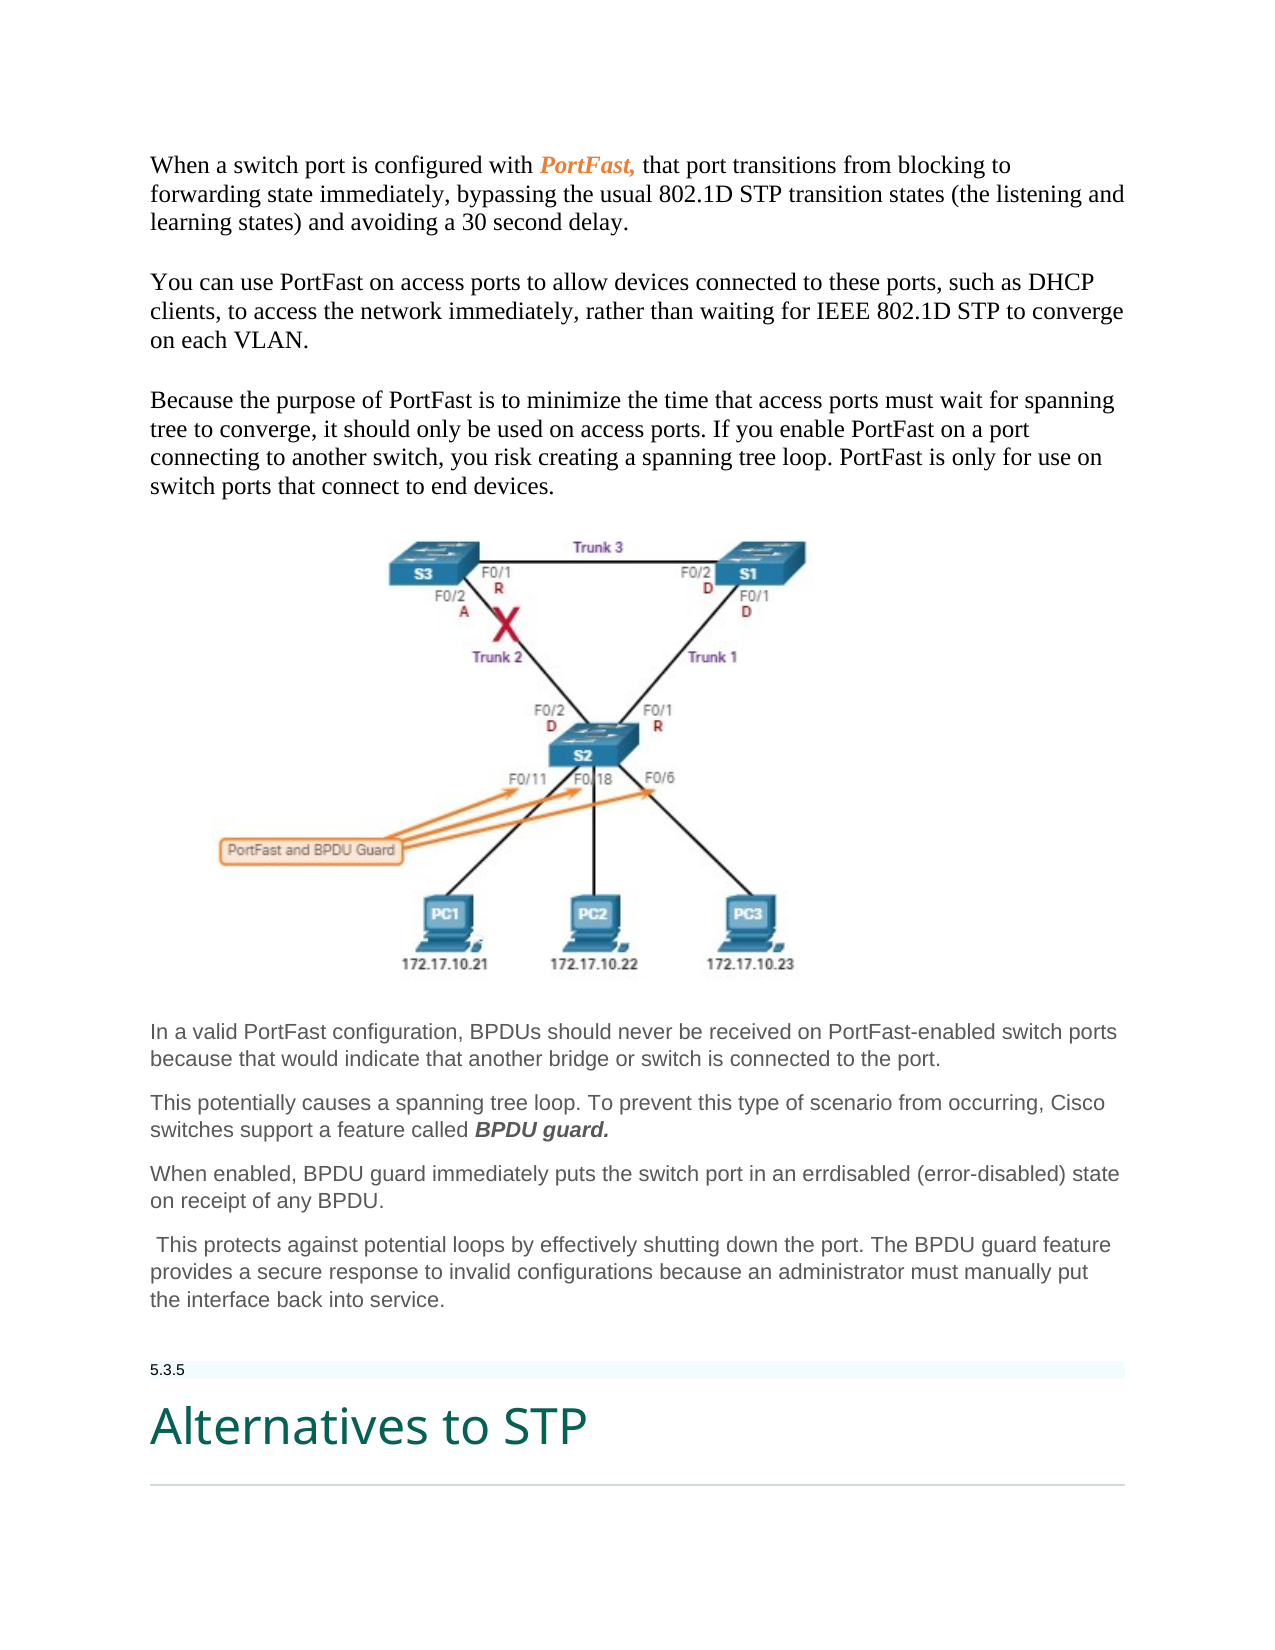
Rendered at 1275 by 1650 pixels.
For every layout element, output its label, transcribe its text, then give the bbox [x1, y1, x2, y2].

text This protects against potential loops by effectively shutting down the port. The BPDU guard feature provides a secure response to invalid configurations because an administrator must manually put the interface back into service. [150, 1232, 1125, 1342]
text Alternatives to STP [150, 1391, 1125, 1484]
text When a switch port is configured with PortFast, that port transitions from blocking to forwarding state immediately, bypassing the usual 802.1D STP transition states (the listening and learning states) and avoiding a 30 second delay. [150, 150, 1125, 236]
text In a valid PortFast configuration, BPDUs should never be received on PortFast-enabled switch ports because that would indicate that another bridge or switch is connected to the port. [150, 1019, 1125, 1071]
text This potentially causes a spanning tree loop. To prevent this type of scenario from occurring, Cisco switches support a feature called BPDU guard. [150, 1090, 1125, 1142]
text Because the purpose of PortFast is to minimize the time that access ports must wait for spanning tree to converge, it should only be used on access ports. If you enable PortFast on a port connecting to another switch, you risk creating a spanning tree loop. PortFast is only for use on switch ports that connect to end devices. [150, 385, 1125, 500]
text 5.3.5 [150, 1361, 1125, 1379]
text You can use PortFast on access ports to allow devices connected to these ports, such as DHCP clients, to access the network immediately, rather than waiting for IEEE 802.1D STP to converge on each VLAN. [150, 267, 1125, 354]
picture [150, 531, 949, 1001]
text When enabled, BPDU guard immediately puts the switch port in an errdisabled (error-disabled) state on receipt of any BPDU. [150, 1161, 1125, 1213]
